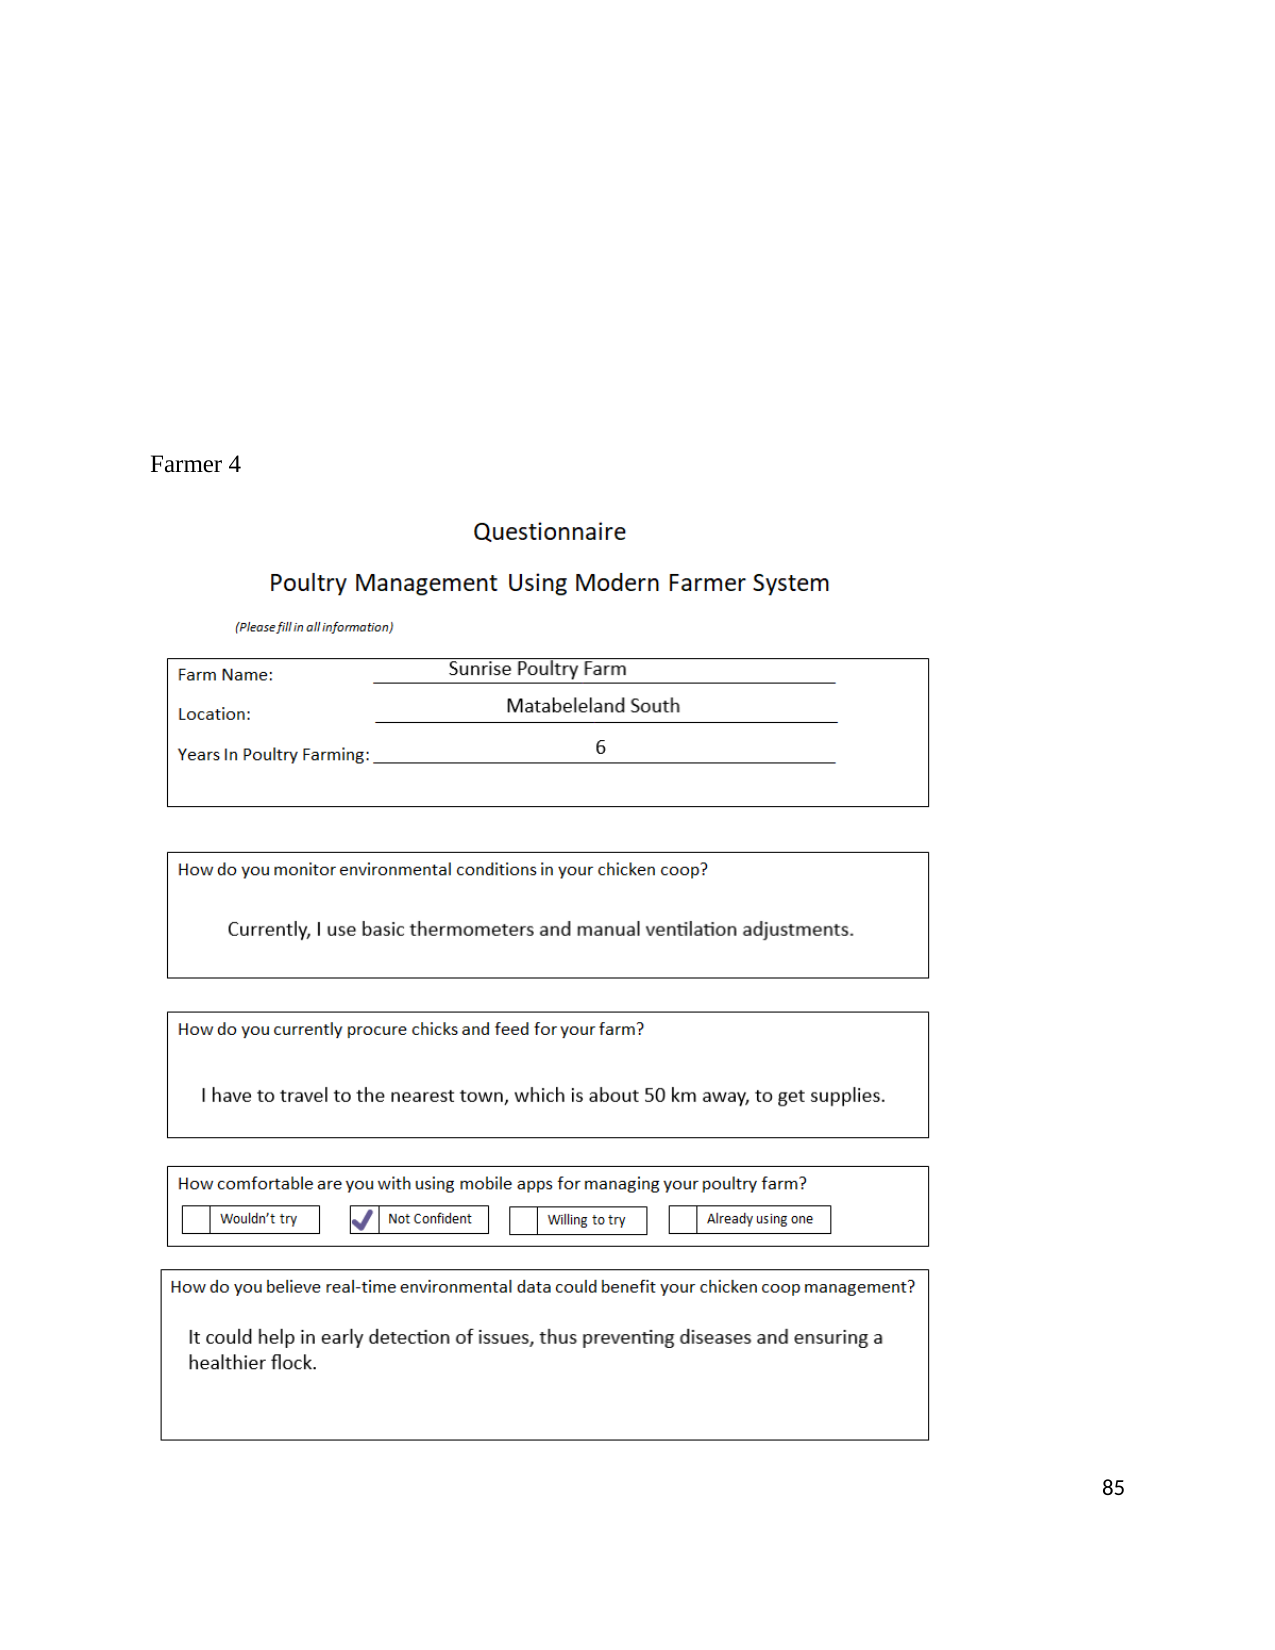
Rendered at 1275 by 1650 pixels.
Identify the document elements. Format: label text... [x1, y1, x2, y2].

picture [150, 508, 943, 1447]
text Farmer 4 [150, 449, 1125, 478]
